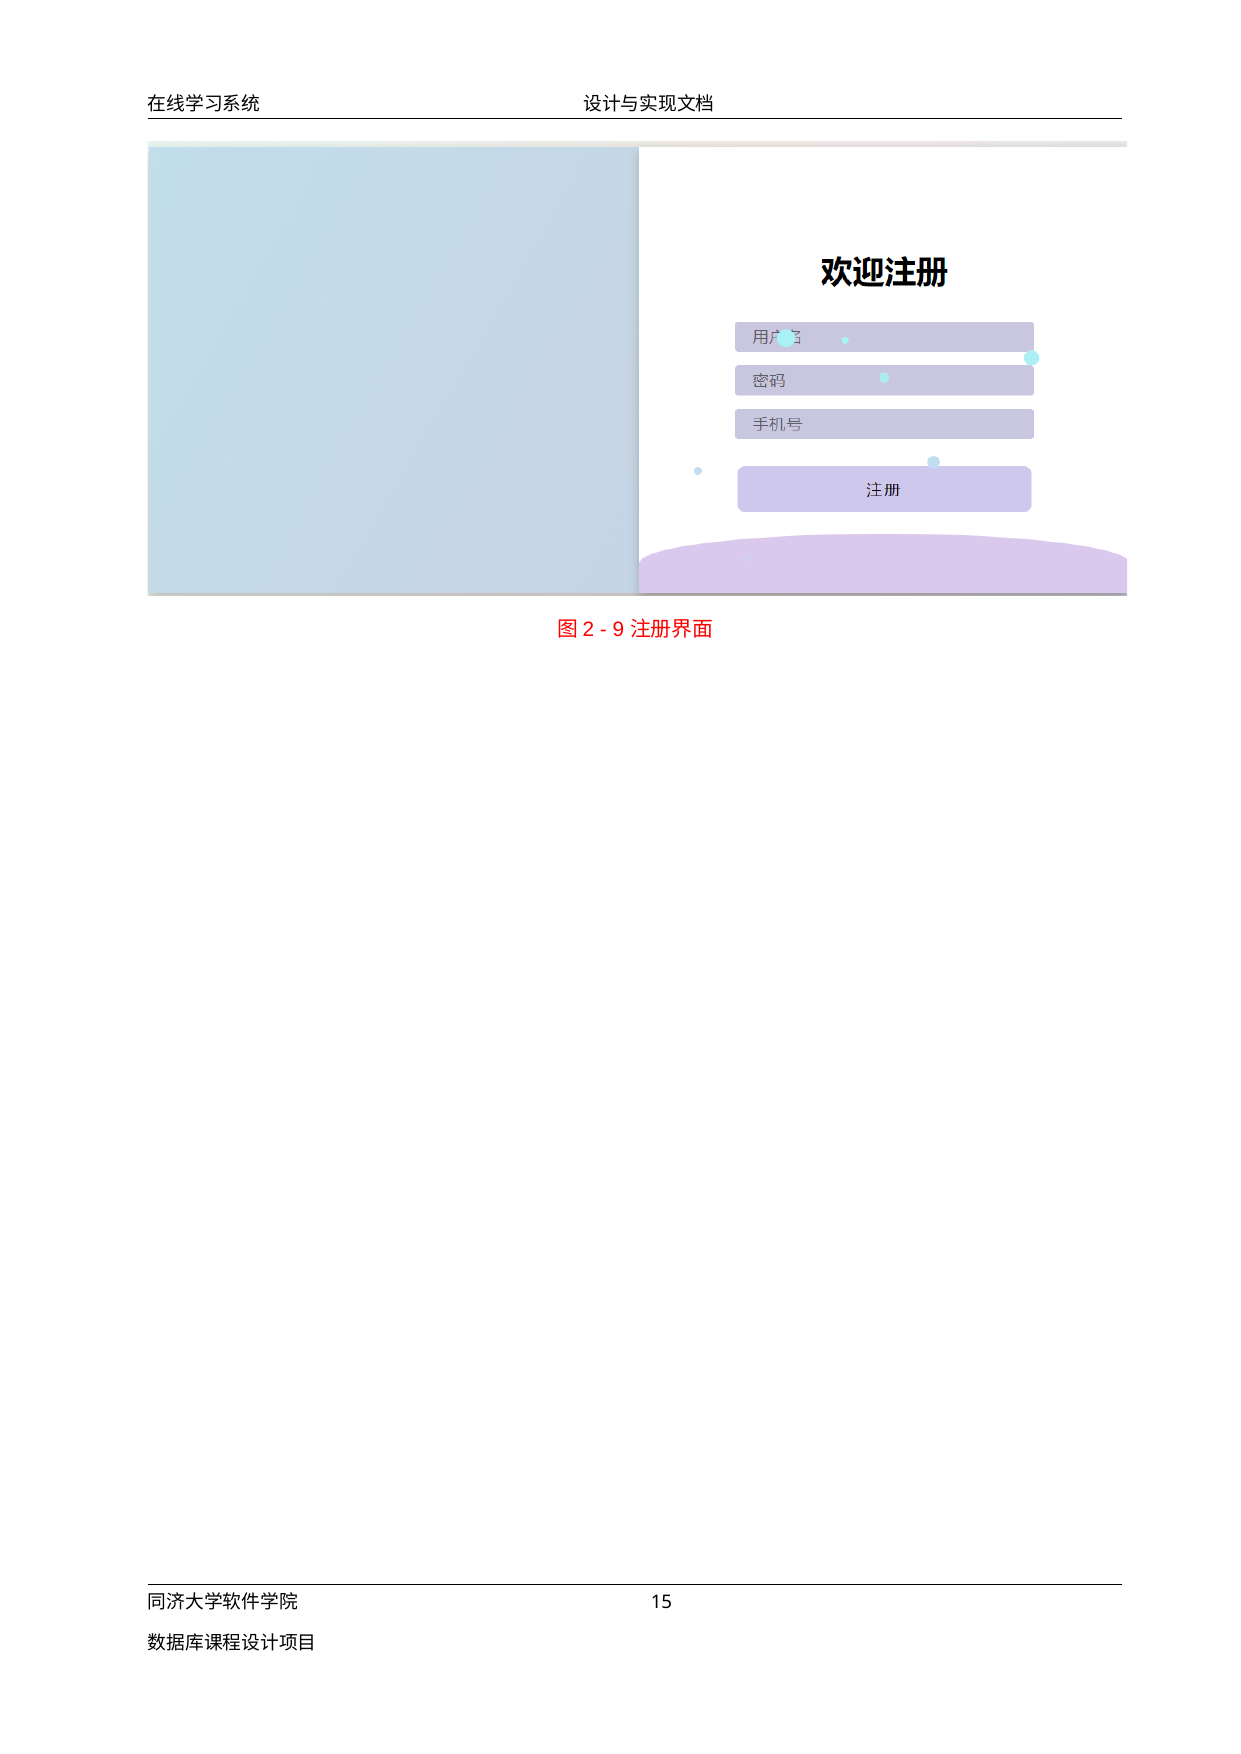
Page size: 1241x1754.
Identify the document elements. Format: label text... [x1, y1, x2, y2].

picture [147, 141, 1128, 596]
text 图 2 - 9 注册界面 [148, 611, 1122, 644]
